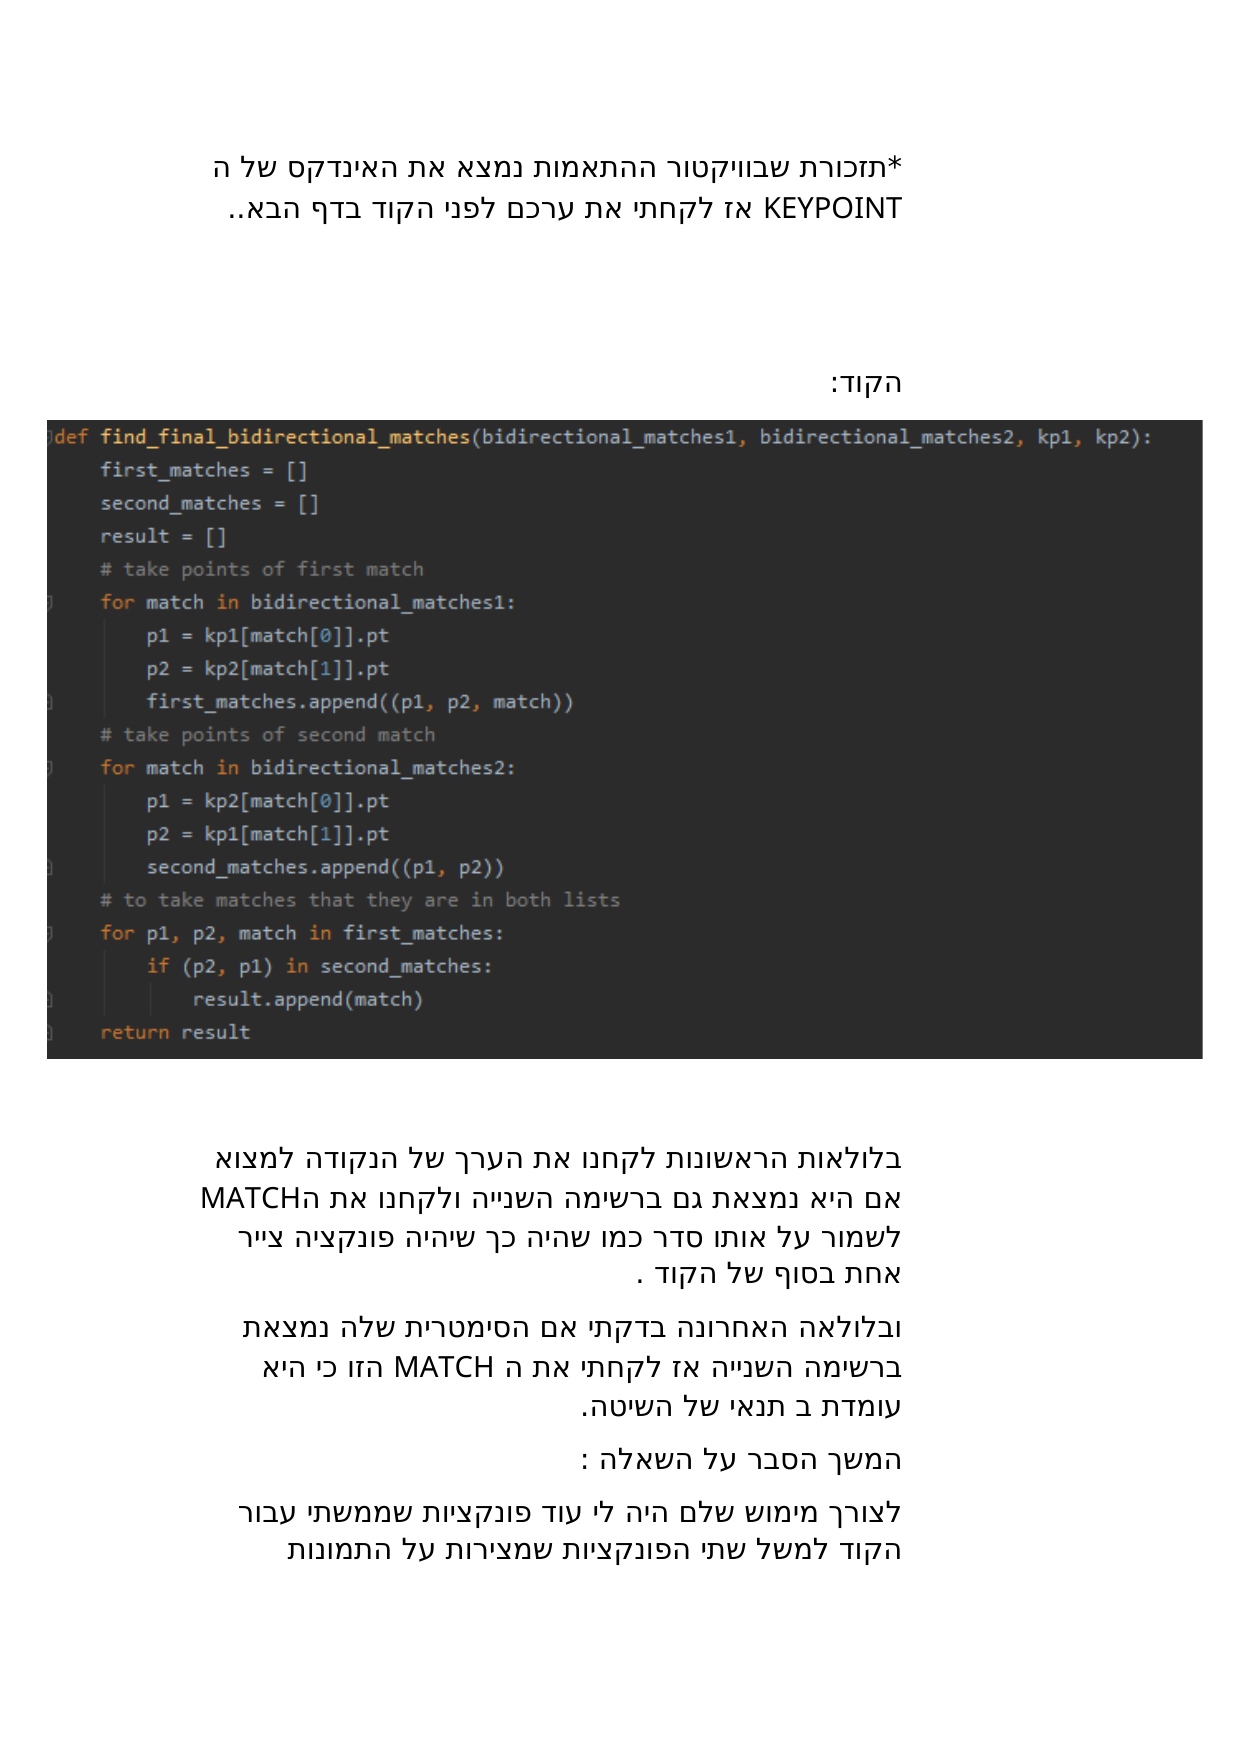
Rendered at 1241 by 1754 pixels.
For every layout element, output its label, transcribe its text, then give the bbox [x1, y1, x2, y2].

text *תזכורת שבוויקטור ההתאמות נמצא את האינדקס של ה KEYPOINT אז לקחתי את ערכם לפני הקוד בדף הבא.. [187, 150, 903, 227]
text הקוד: [187, 366, 903, 399]
text המשך הסבר על השאלה : [187, 1442, 903, 1476]
text בלולאות הראשונות לקחנו את הערך של הנקודה למצוא אם היא נמצאת גם ברשימה השנייה ולקחנו את הMATCH לשמור על אותו סדר כמו שהיה כך שיהיה פונקציה צייר אחת בסוף של הקוד . [187, 1141, 903, 1291]
text ובלולאה האחרונה בדקתי אם הסימטרית שלה נמצאת ברשימה השנייה אז לקחתי את ה MATCH הזו כי היא עומדת ב תנאי של השיטה. [187, 1310, 903, 1423]
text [187, 1496, 903, 1566]
picture [47, 420, 1203, 1059]
